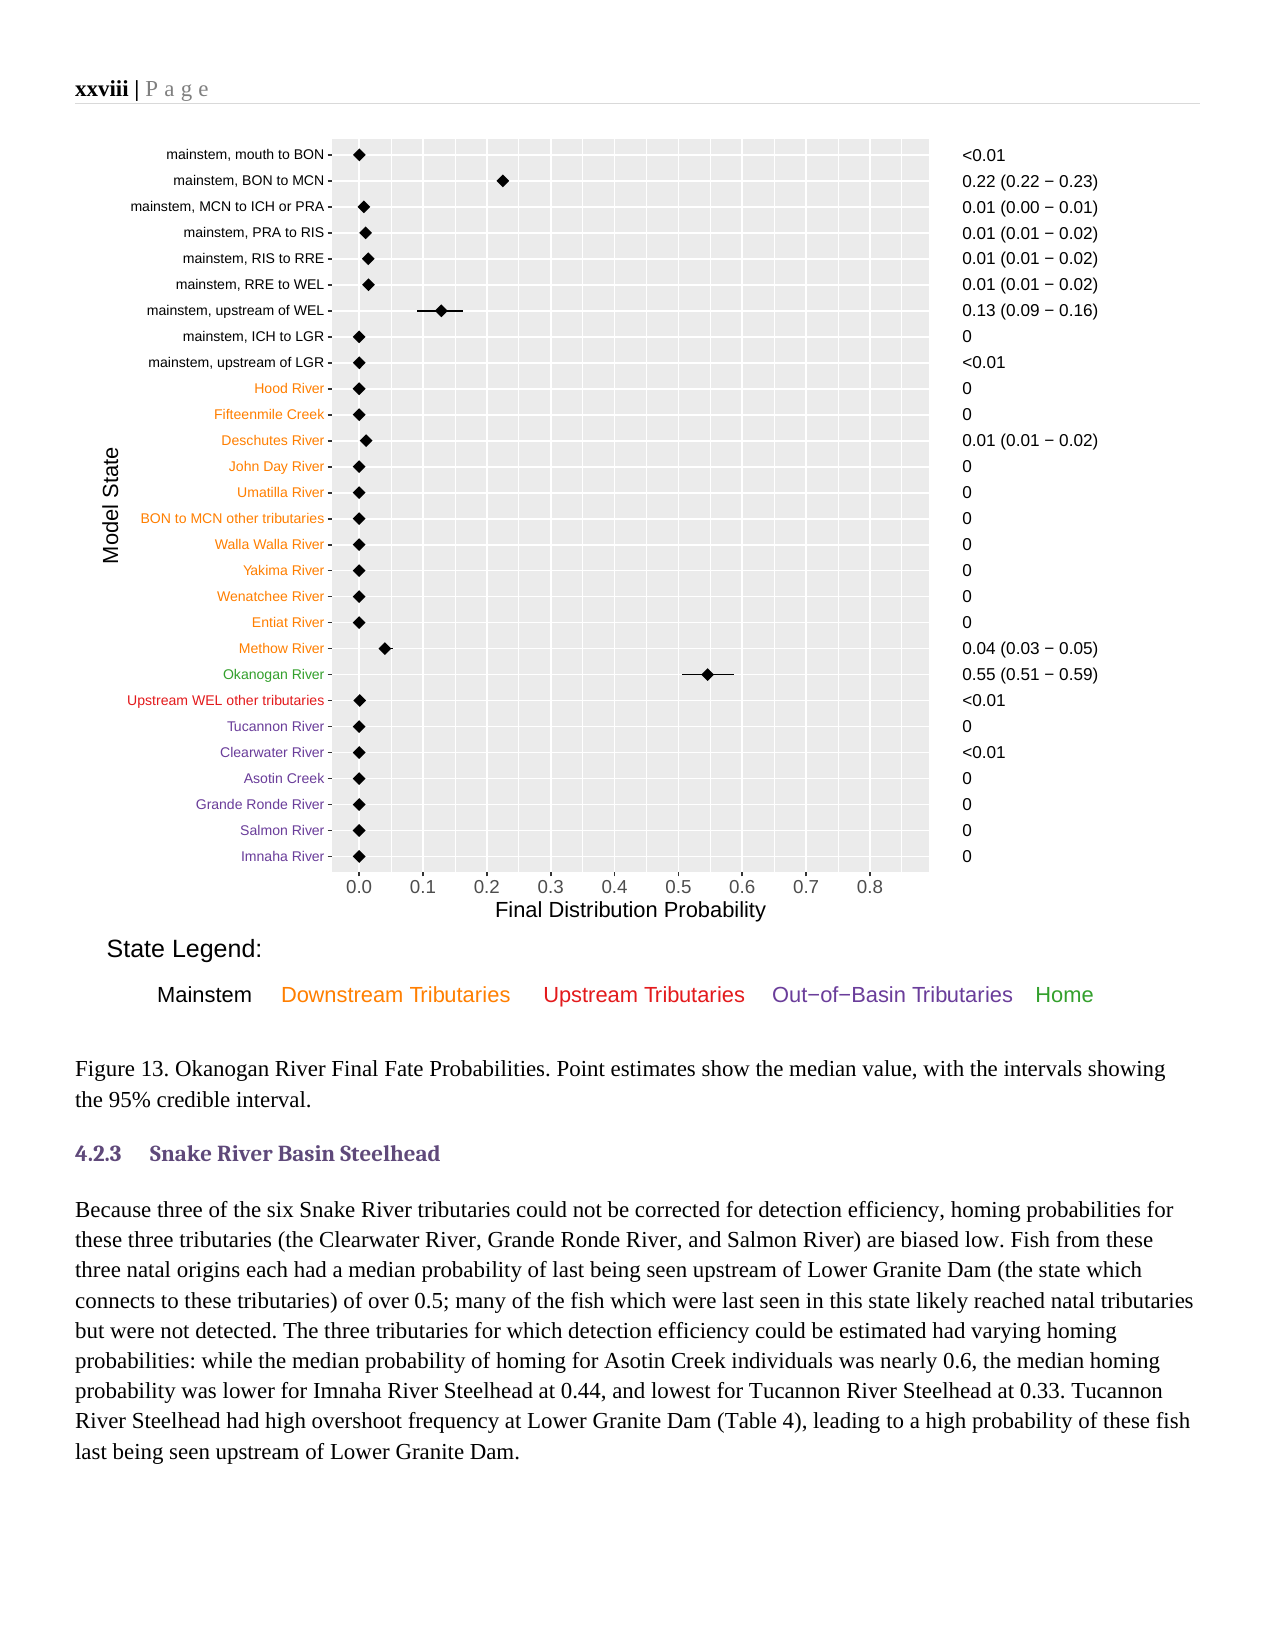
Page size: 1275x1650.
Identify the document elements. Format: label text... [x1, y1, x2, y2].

subtitle Snake River Basin Steelhead [75, 1141, 1200, 1167]
